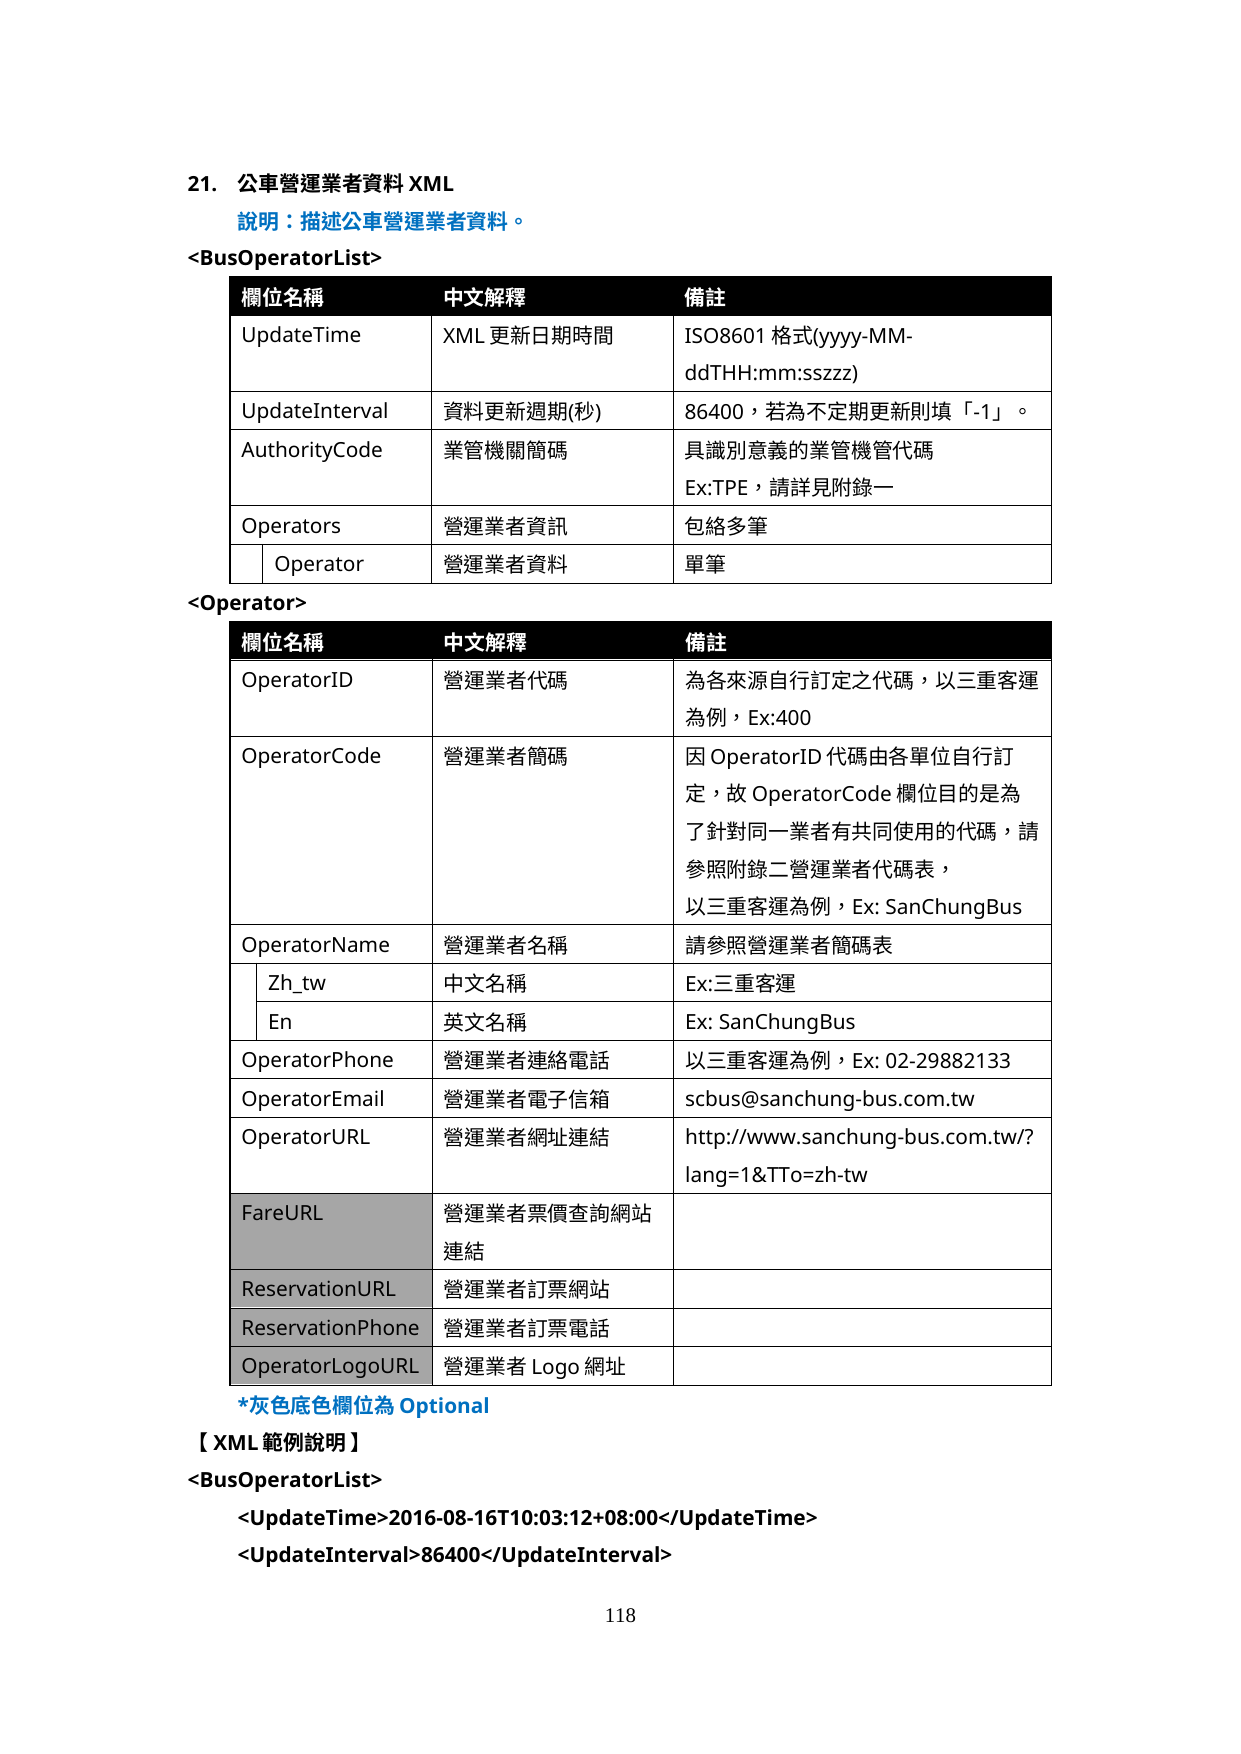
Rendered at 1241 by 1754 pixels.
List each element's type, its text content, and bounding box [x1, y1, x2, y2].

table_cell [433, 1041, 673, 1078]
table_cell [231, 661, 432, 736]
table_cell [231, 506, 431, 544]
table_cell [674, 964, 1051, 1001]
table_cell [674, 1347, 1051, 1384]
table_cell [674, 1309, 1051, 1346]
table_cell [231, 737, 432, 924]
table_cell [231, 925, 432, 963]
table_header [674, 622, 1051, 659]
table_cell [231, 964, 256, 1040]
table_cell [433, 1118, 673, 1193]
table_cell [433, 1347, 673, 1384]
text 說明：描述公車營運業者資料。 [237, 201, 1053, 239]
list 公車營運業者資料XML [187, 164, 1053, 201]
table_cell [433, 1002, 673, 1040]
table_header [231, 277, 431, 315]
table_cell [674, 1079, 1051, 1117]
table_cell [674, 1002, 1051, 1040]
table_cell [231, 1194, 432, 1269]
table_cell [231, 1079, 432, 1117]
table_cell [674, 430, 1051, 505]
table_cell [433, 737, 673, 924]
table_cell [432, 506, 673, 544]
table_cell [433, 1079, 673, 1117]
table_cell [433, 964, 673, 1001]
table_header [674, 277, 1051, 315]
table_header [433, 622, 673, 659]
text <UpdateTime>2016-08-16T10:03:12+08:00</UpdateTime> [187, 1498, 1053, 1536]
text <Operator> [187, 583, 1053, 621]
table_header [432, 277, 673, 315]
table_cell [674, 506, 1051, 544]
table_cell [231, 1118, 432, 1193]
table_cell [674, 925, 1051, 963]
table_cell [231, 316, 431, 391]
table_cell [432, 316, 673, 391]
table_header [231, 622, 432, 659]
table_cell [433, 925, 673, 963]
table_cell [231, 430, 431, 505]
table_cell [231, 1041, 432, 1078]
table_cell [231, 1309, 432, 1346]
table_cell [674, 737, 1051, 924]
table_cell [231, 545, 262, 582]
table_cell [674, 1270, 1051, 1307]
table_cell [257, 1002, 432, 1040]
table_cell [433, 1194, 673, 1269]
text 【 XML範例說明 】 [187, 1423, 1053, 1461]
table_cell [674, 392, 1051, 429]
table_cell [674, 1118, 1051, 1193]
text <UpdateInterval>86400</UpdateInterval> [187, 1536, 1053, 1573]
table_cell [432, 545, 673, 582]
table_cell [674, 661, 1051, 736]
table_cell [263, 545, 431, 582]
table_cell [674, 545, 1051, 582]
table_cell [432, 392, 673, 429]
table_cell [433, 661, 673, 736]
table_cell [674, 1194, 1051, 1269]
text *灰色底色欄位為Optional [237, 1386, 1053, 1423]
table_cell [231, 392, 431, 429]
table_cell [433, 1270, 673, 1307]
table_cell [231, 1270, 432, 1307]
text <BusOperatorList> [187, 239, 1053, 276]
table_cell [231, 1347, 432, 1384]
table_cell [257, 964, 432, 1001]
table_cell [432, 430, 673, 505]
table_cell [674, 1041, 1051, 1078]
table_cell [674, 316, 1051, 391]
text <BusOperatorList> [187, 1461, 1053, 1498]
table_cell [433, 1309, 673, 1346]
